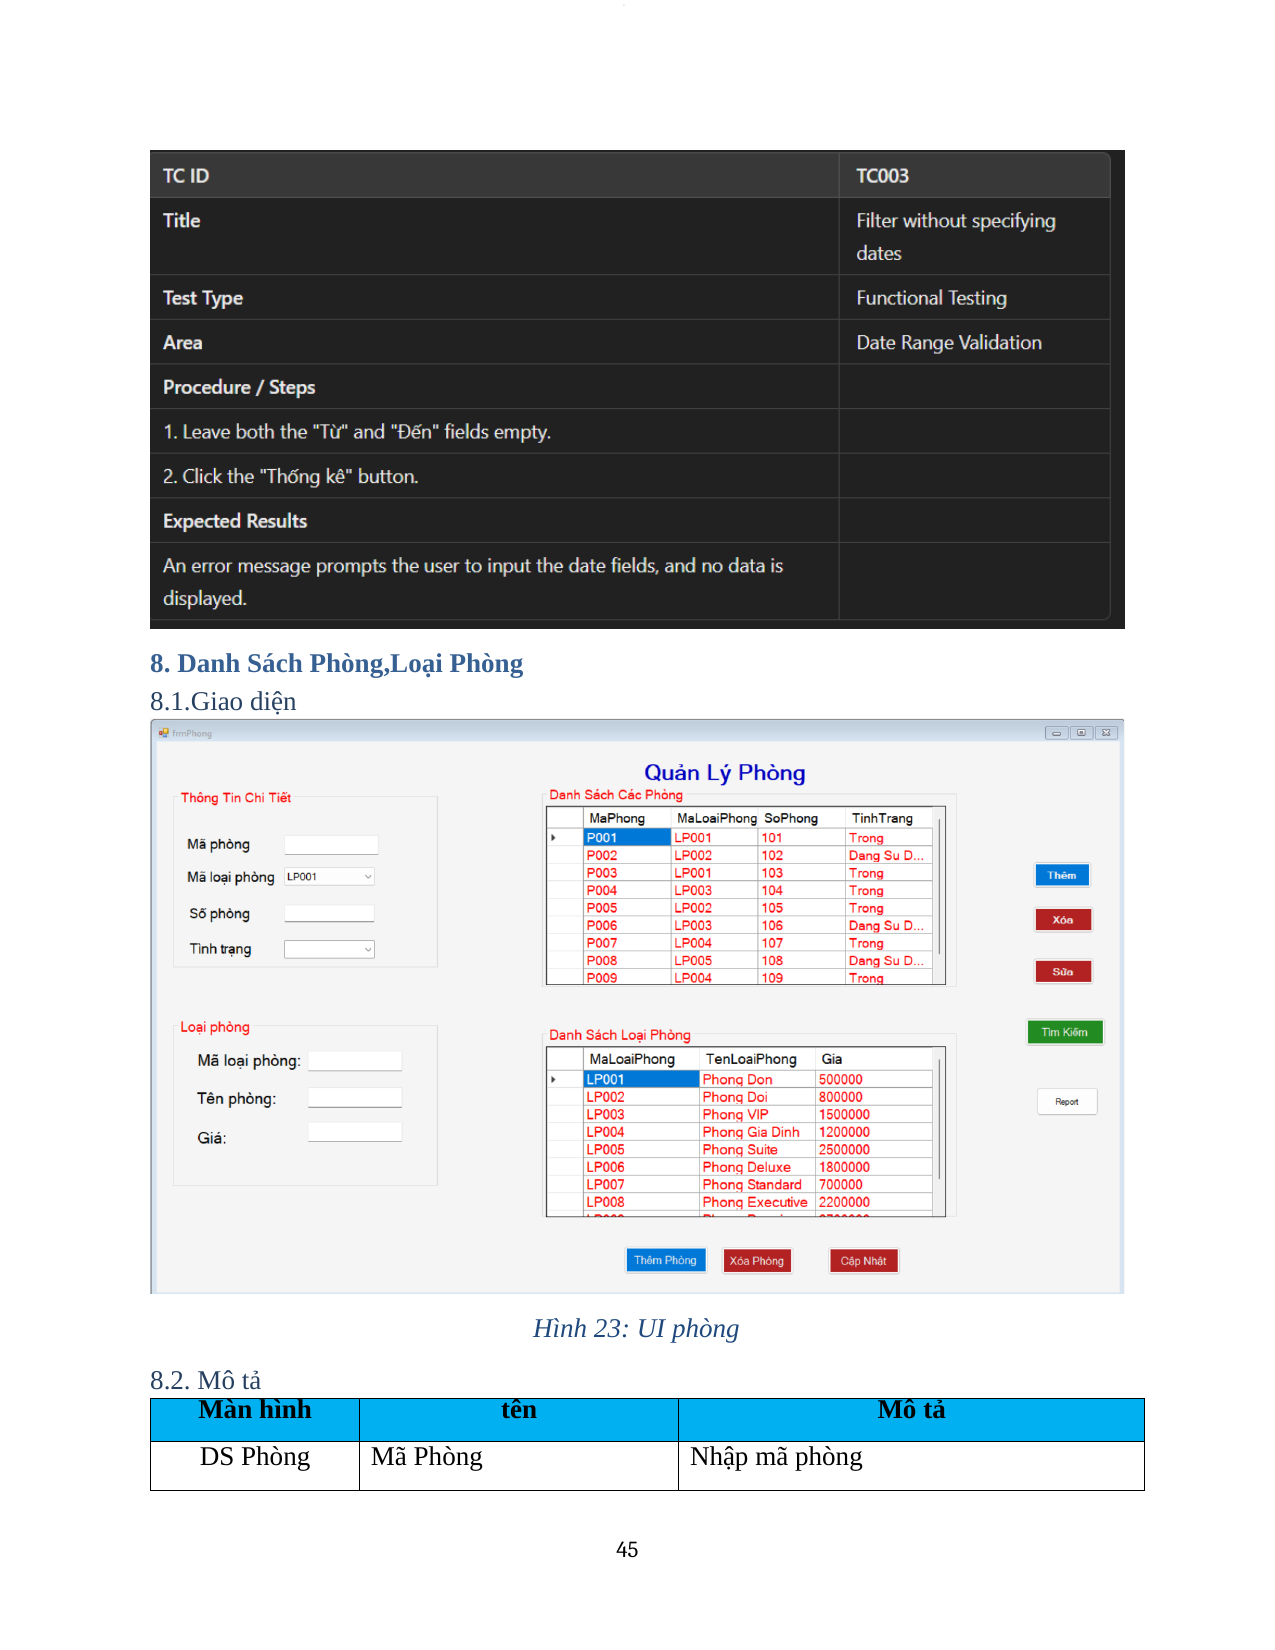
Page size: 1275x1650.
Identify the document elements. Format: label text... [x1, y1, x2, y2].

table_cell Nhập mã phòng [679, 1442, 1144, 1490]
table_header Mô tả [679, 1399, 1144, 1441]
table_header Màn hình [151, 1399, 359, 1441]
table_cell Mã Phòng [360, 1442, 678, 1490]
picture [150, 150, 1125, 629]
table_cell DS Phòng [151, 1442, 359, 1490]
subtitle 8.2. Mô tả [150, 1364, 1125, 1395]
picture [150, 718, 1125, 1294]
subtitle 8.1.Giao diện [150, 685, 1125, 716]
subtitle 8. Danh Sách Phòng,Loại Phòng [150, 647, 1125, 678]
table_header tên [360, 1399, 678, 1441]
